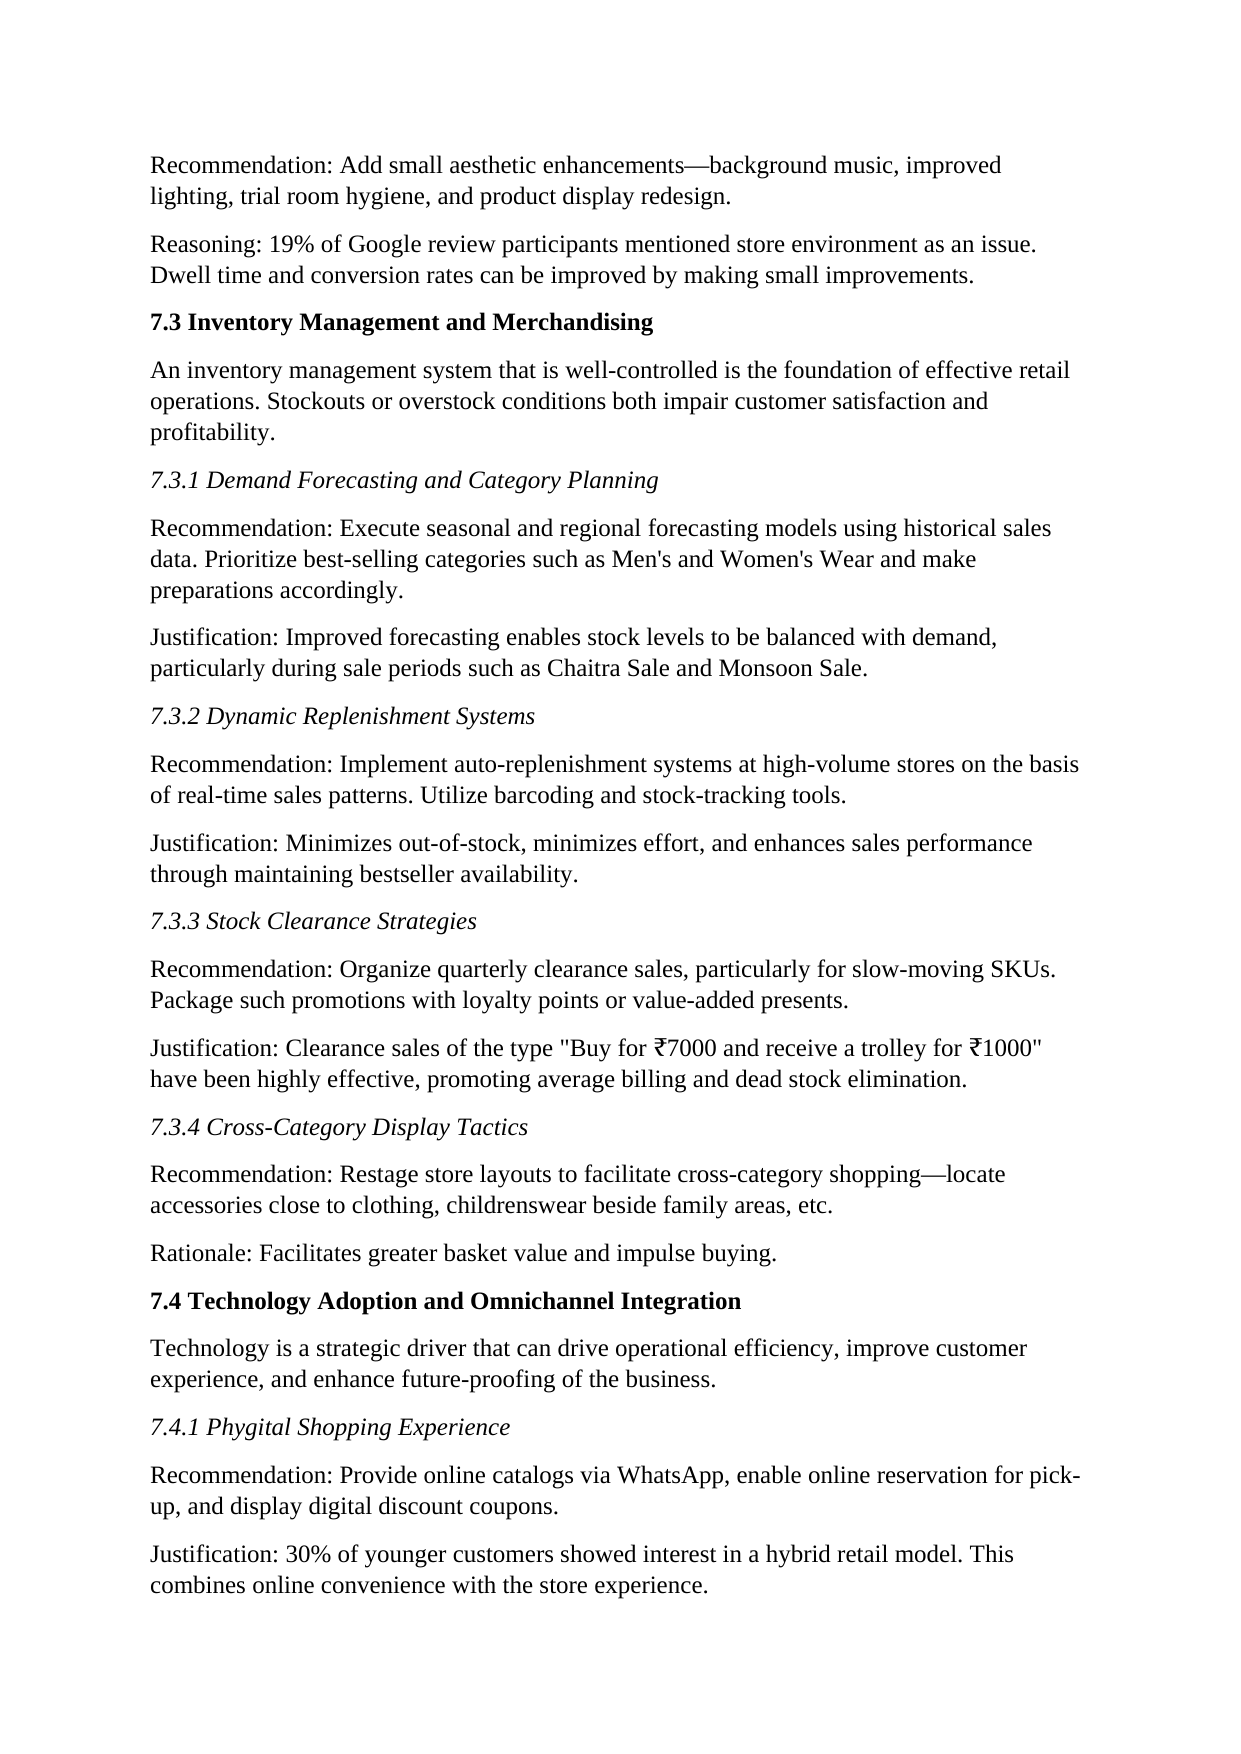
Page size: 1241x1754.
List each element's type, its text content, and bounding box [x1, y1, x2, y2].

text 7.3.2 Dynamic Replenishment Systems [150, 701, 1090, 730]
text Recommendation: Organize quarterly clearance sales, particularly for slow-moving SKUs. Package such promotions with loyalty points or value-added presents. [150, 954, 1090, 1014]
text Recommendation: Provide online catalogs via WhatsApp, enable online reservation for pick-up, and display digital discount coupons. [150, 1460, 1090, 1520]
text Justification: Clearance sales of the type "Buy for ₹7000 and receive a trolley for ₹1000" have been highly effective, promoting average billing and dead stock elimination. [150, 1033, 1090, 1093]
text Rationale: Facilitates greater basket value and impulse buying. [150, 1238, 1090, 1267]
text Recommendation: Add small aesthetic enhancements—background music, improved lighting, trial room hygiene, and product display redesign. [150, 150, 1090, 210]
text Justification: Minimizes out-of-stock, minimizes effort, and enhances sales performance through maintaining bestseller availability. [150, 828, 1090, 887]
text Justification: 30% of younger customers showed interest in a hybrid retail model. This combines online convenience with the store experience. [150, 1539, 1090, 1598]
text 7.3.3 Stock Clearance Strategies [150, 906, 1090, 935]
text Recommendation: Restage store layouts to facilitate cross-category shopping—locate accessories close to clothing, childrenswear beside family areas, etc. [150, 1159, 1090, 1219]
text An inventory management system that is well-controlled is the foundation of effective retail operations. Stockouts or overstock conditions both impair customer satisfaction and profitability. [150, 355, 1090, 446]
text Technology is a strategic driver that can drive operational efficiency, improve customer experience, and enhance future-proofing of the business. [150, 1333, 1090, 1393]
text 7.3.4 Cross-Category Display Tactics [150, 1112, 1090, 1140]
text Recommendation: Execute seasonal and regional forecasting models using historical sales data. Prioritize best-selling categories such as Men's and Women's Wear and make preparations accordingly. [150, 513, 1090, 603]
text Recommendation: Implement auto-replenishment systems at high-volume stores on the basis of real-time sales patterns. Utilize barcoding and stock-tracking tools. [150, 749, 1090, 809]
text 7.4.1 Phygital Shopping Experience [150, 1412, 1090, 1441]
text 7.3 Inventory Management and Merchandising [150, 307, 1090, 336]
text 7.3.1 Demand Forecasting and Category Planning [150, 465, 1090, 494]
text Reasoning: 19% of Google review participants mentioned store environment as an issue. Dwell time and conversion rates can be improved by making small improvements. [150, 229, 1090, 288]
text Justification: Improved forecasting enables stock levels to be balanced with demand, particularly during sale periods such as Chaitra Sale and Monsoon Sale. [150, 622, 1090, 682]
text 7.4 Technology Adoption and Omnichannel Integration [150, 1286, 1090, 1314]
